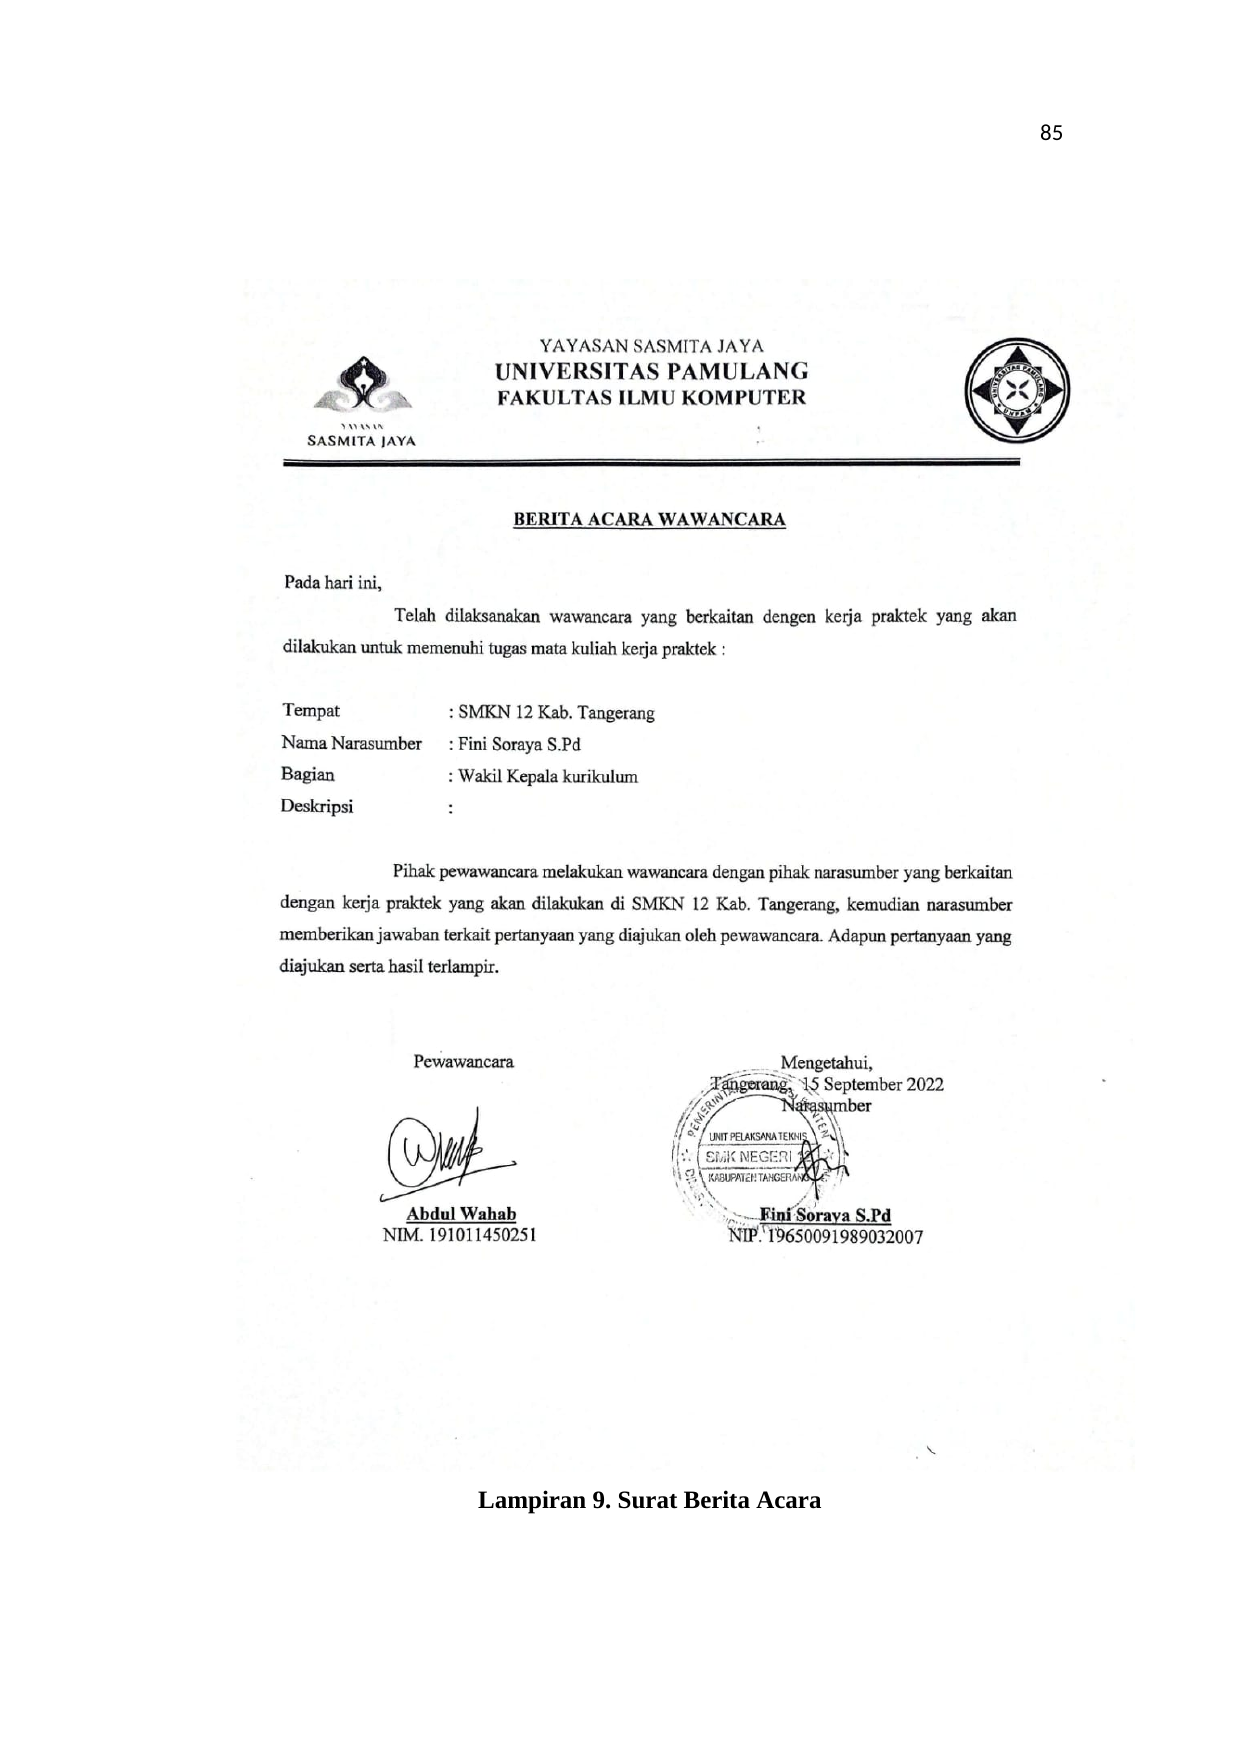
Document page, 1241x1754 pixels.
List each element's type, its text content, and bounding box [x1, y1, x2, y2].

subtitle Lampiran 9. Surat Berita Acara [236, 1485, 1063, 1514]
picture [236, 279, 1136, 1472]
